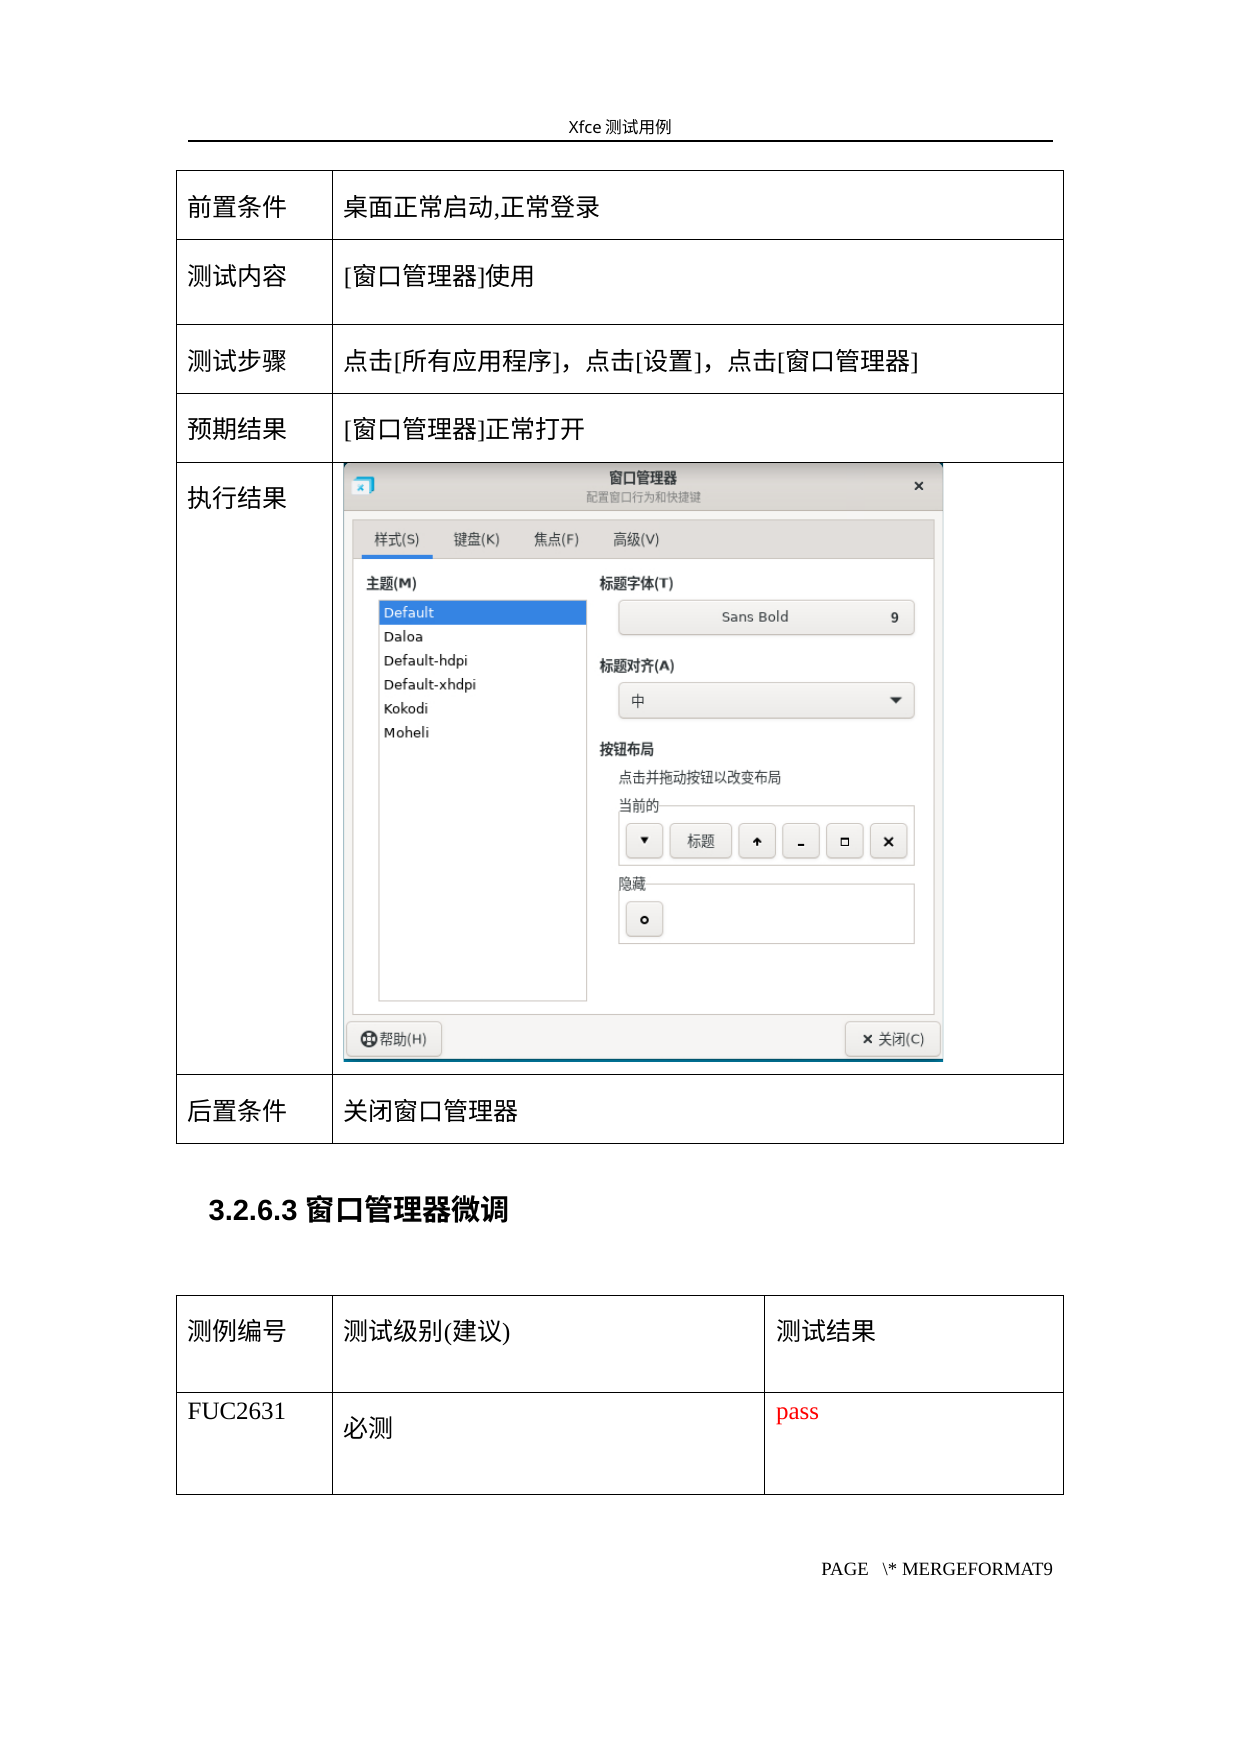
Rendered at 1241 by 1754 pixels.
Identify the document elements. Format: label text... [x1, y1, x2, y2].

table_cell 关闭窗口管理器 [333, 1075, 1063, 1143]
table_cell 后置条件 [177, 1075, 332, 1143]
table_cell 必测 [333, 1393, 764, 1494]
table_cell 测试步骤 [177, 325, 332, 393]
subtitle 3.2.6.3 窗口管理器微调 [187, 1173, 1053, 1241]
table_cell [窗口管理器]使用 [333, 240, 1063, 324]
table_cell 桌面正常启动,正常登录 [333, 171, 1063, 239]
table_header 测例编号 [177, 1296, 332, 1392]
table_cell 前置条件 [177, 171, 332, 239]
picture [343, 463, 944, 1058]
table_cell pass [765, 1393, 1063, 1494]
table_header 测试级别(建议) [333, 1296, 764, 1392]
table_cell 执行结果 [177, 463, 332, 1074]
table_cell 预期结果 [177, 394, 332, 462]
table_cell 测试内容 [177, 240, 332, 324]
table_cell [窗口管理器]正常打开 [333, 394, 1063, 462]
table_header 测试结果 [765, 1296, 1063, 1392]
table_cell 点击[所有应用程序]，点击[设置]，点击[窗口管理器] [333, 325, 1063, 393]
table_cell FUC2631 [177, 1393, 332, 1494]
table_cell [333, 463, 1063, 1074]
